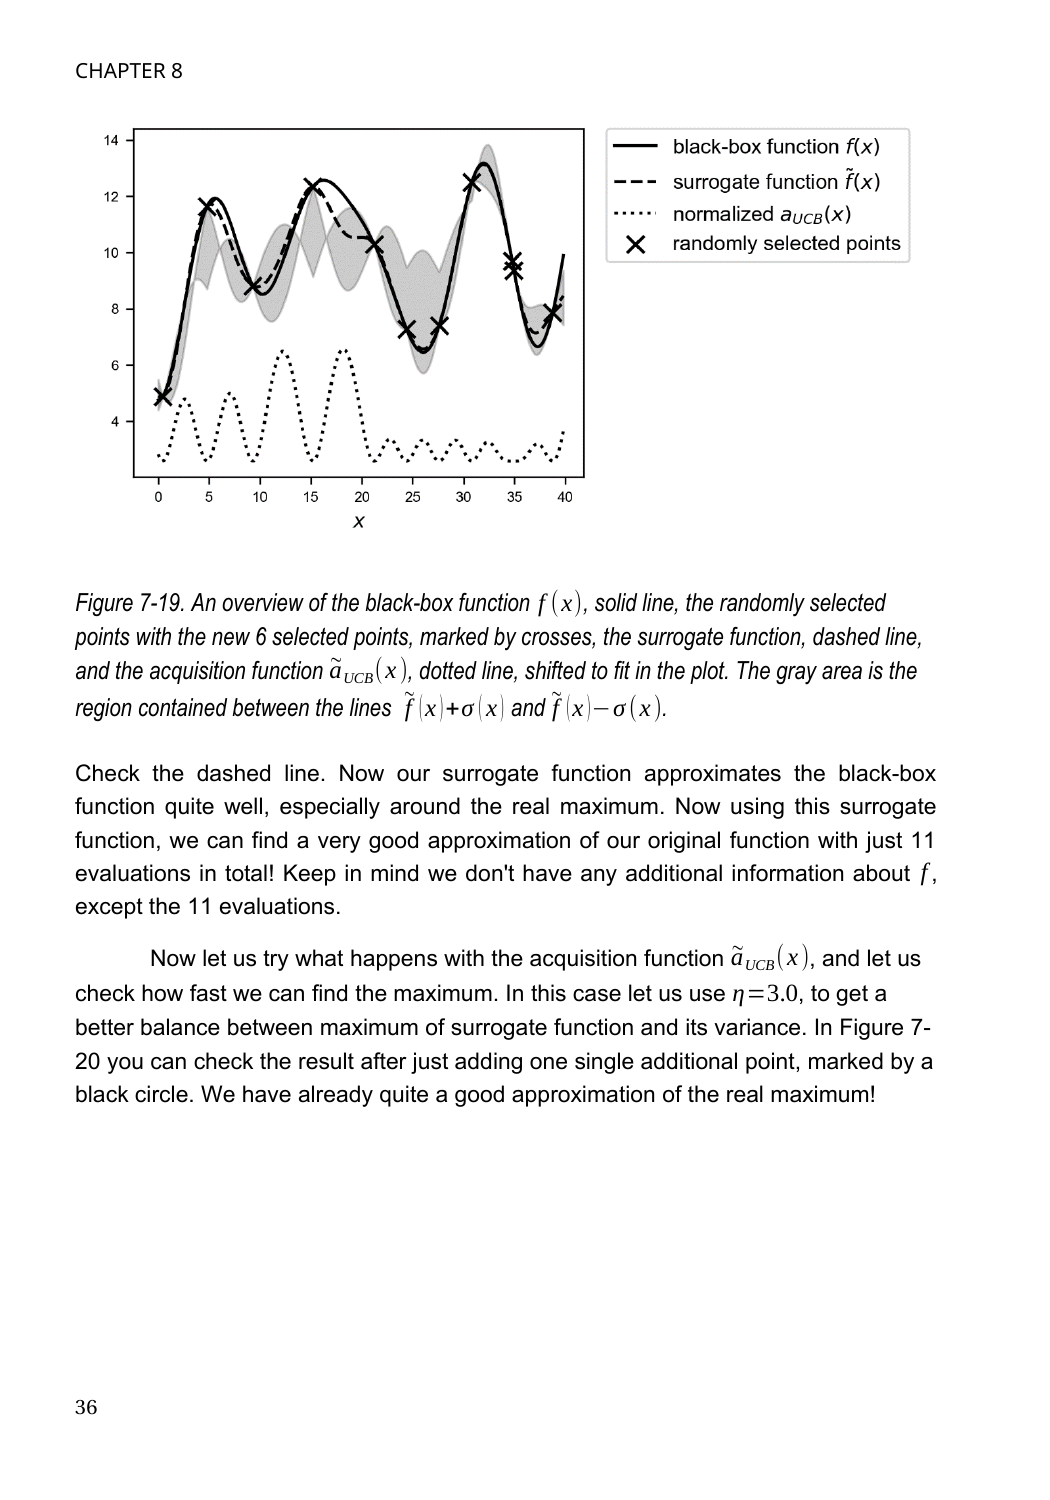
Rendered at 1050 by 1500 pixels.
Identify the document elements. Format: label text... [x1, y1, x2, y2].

text Figure 7-19. An overview of the black-box function , solid line, the randomly selected points with the new 6 selected points, marked by crosses, the surrogate function, dashed line, and the acquisition function , dotted line, shifted to fit in the plot. The gray area is the region contained between the lines and . [75, 588, 937, 724]
text Now let us try what happens with the acquisition function , and let us check how fast we can find the maximum. In this case let us use , to get a better balance between maximum of surrogate function and its variance. In Figure 7-20 you can check the result after just adding one single additional point, marked by a black circle. We have already quite a good approximation of the real maximum! [75, 941, 937, 1107]
picture [88, 112, 924, 546]
text Check the dashed line. Now our surrogate function approximates the black-box function quite well, especially around the real maximum. Now using this surrogate function, we can find a very good approximation of our original function with just 11 evaluations in total! Keep in mind we don't have any additional information about , except the 11 evaluations. [75, 753, 937, 920]
